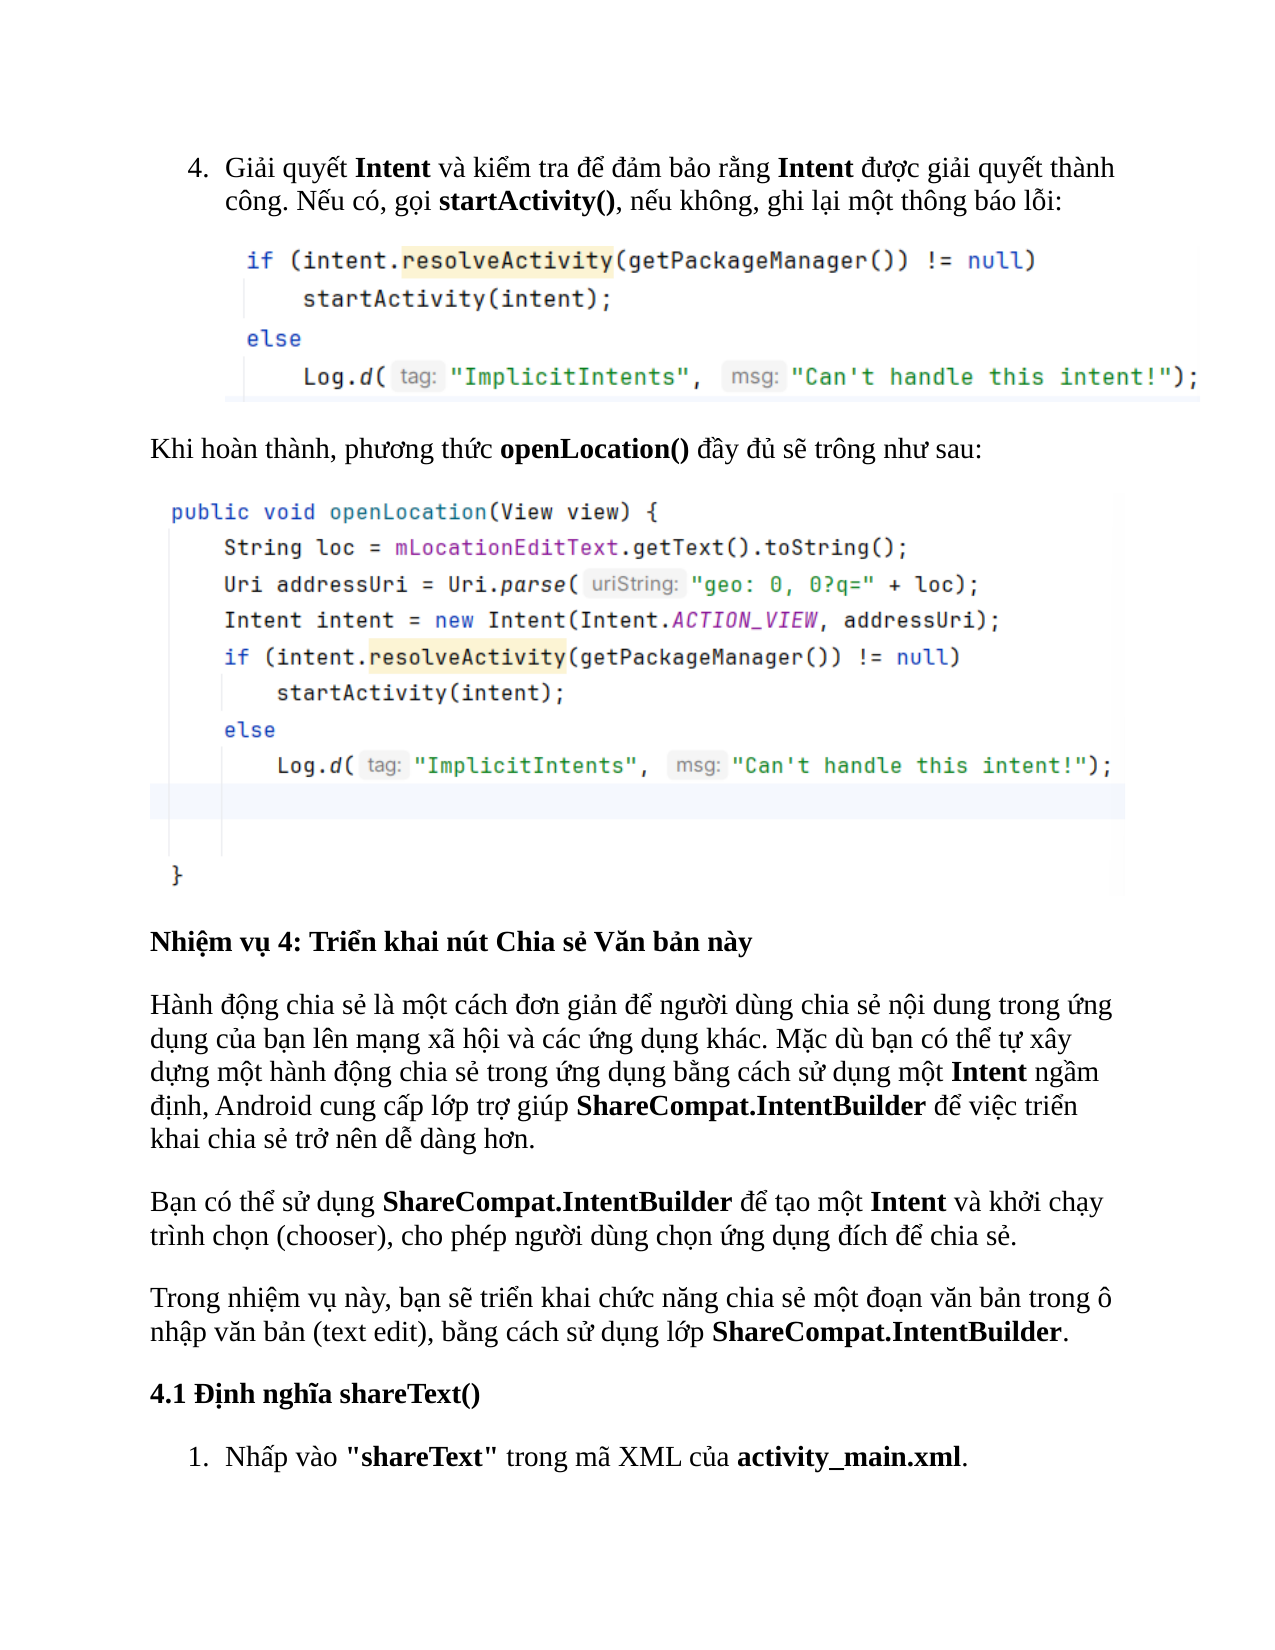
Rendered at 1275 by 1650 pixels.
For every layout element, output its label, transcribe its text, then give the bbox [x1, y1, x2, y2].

picture [150, 493, 1125, 896]
text Nhiệm vụ 4: Triển khai nút Chia sẻ Văn bản này [150, 924, 1125, 958]
picture [225, 246, 1200, 402]
text Khi hoàn thành, phương thức openLocation() đầy đủ sẽ trông như sau: [150, 431, 1125, 464]
text 4.1 Định nghĩa shareText() [150, 1377, 1125, 1410]
text Bạn có thể sử dụng ShareCompat.IntentBuilder để tạo một Intent và khởi chạy trình chọn (chooser), cho phép người dùng chọn ứng dụng đích để chia sẻ. [150, 1184, 1125, 1251]
list Giải quyết Intent và kiểm tra để đảm bảo rằng Intent được giải quyết thành công. Nếu có, gọi startActivity(), nếu không, ghi lại một thông báo lỗi: [187, 150, 1125, 217]
list Nhấp vào "shareText" trong mã XML của activity_main.xml. [187, 1439, 1125, 1473]
text Trong nhiệm vụ này, bạn sẽ triển khai chức năng chia sẻ một đoạn văn bản trong ô nhập văn bản (text edit), bằng cách sử dụng lớp ShareCompat.IntentBuilder. [150, 1280, 1125, 1347]
text Hành động chia sẻ là một cách đơn giản để người dùng chia sẻ nội dung trong ứng dụng của bạn lên mạng xã hội và các ứng dụng khác. Mặc dù bạn có thể tự xây dựng một hành động chia sẻ trong ứng dụng bằng cách sử dụng một Intent ngầm định, Android cung cấp lớp trợ giúp ShareCompat.IntentBuilder để việc triển khai chia sẻ trở nên dễ dàng hơn. [150, 987, 1125, 1155]
